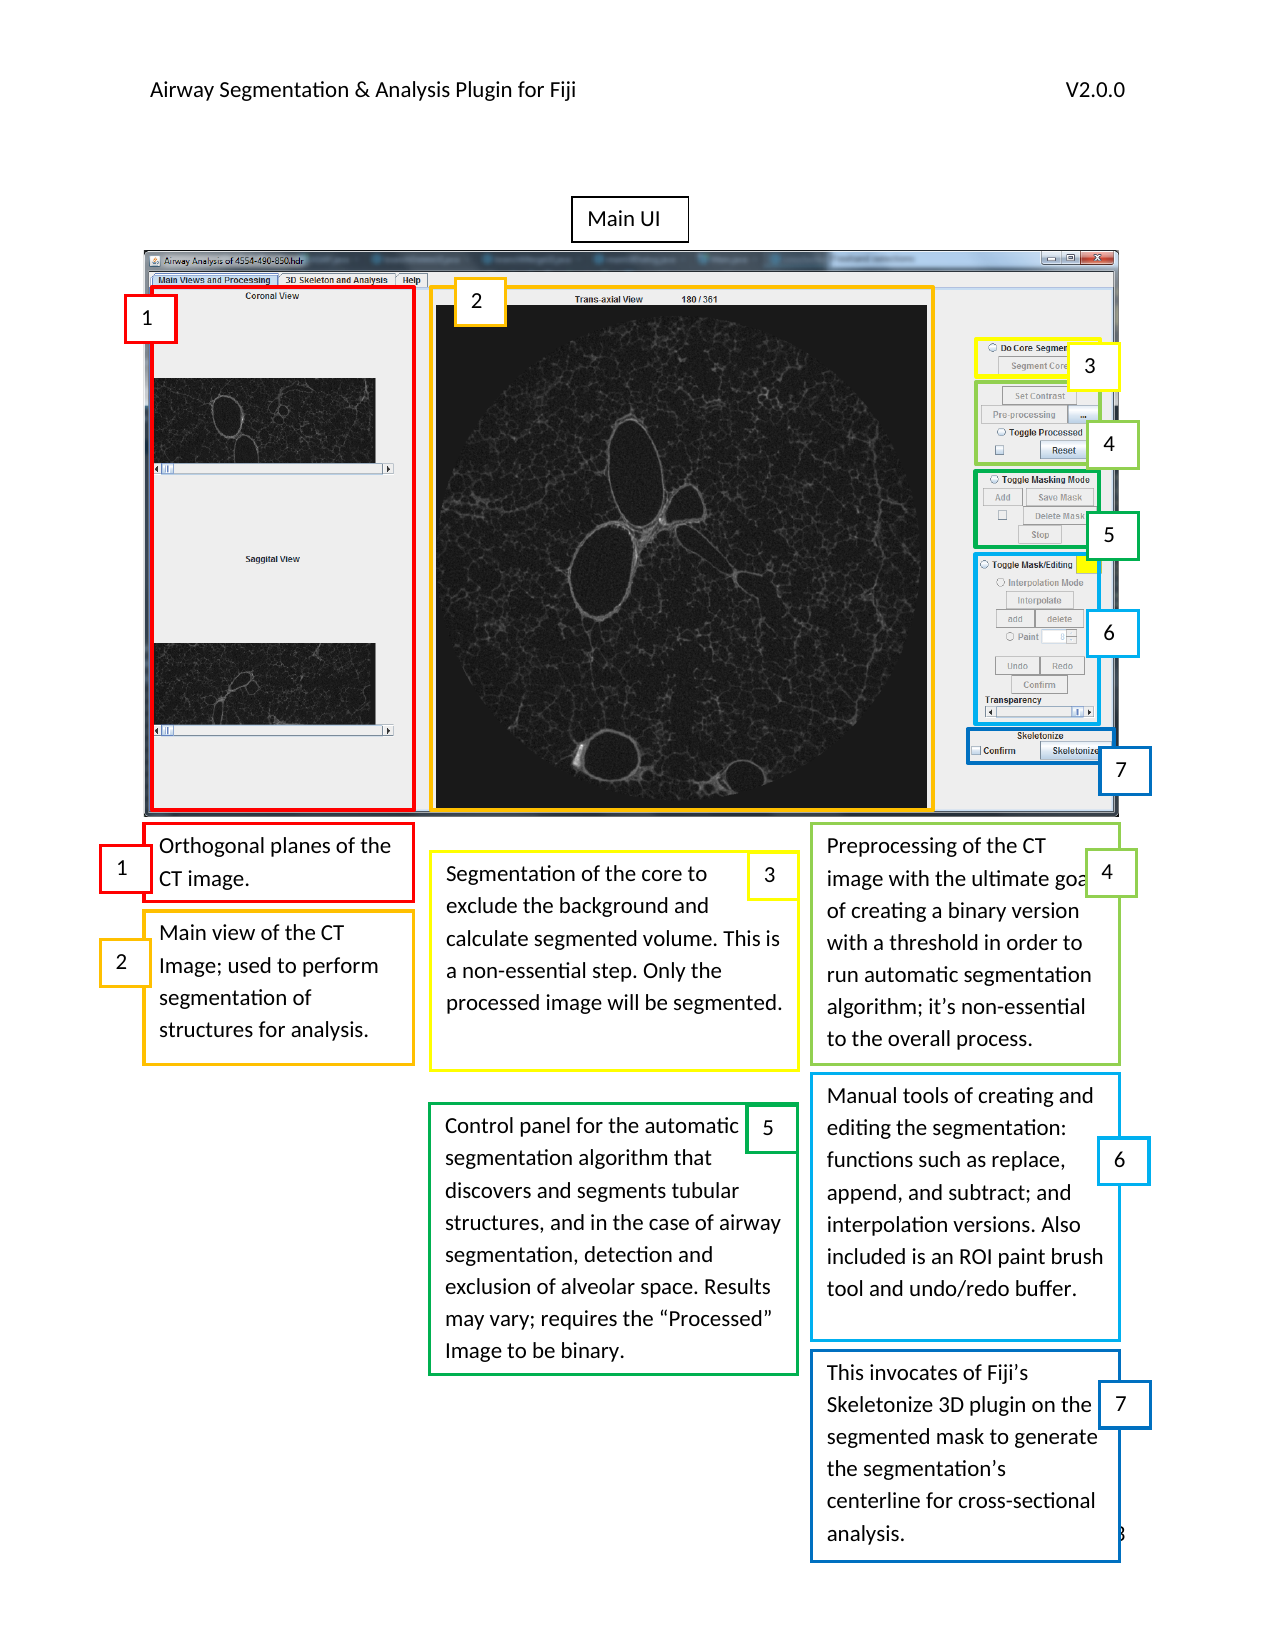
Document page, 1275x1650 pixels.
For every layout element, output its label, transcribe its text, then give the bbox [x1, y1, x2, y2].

subtitle Main UI Overview [150, 232, 1125, 266]
picture [143, 250, 1119, 817]
picture [154, 289, 412, 808]
picture [978, 384, 1098, 462]
picture [978, 473, 1097, 545]
picture [1102, 561, 1119, 608]
picture [979, 557, 1096, 721]
picture [1100, 659, 1119, 746]
picture [1102, 392, 1119, 420]
picture [978, 341, 1098, 374]
picture [970, 731, 1112, 761]
picture [1101, 470, 1119, 511]
